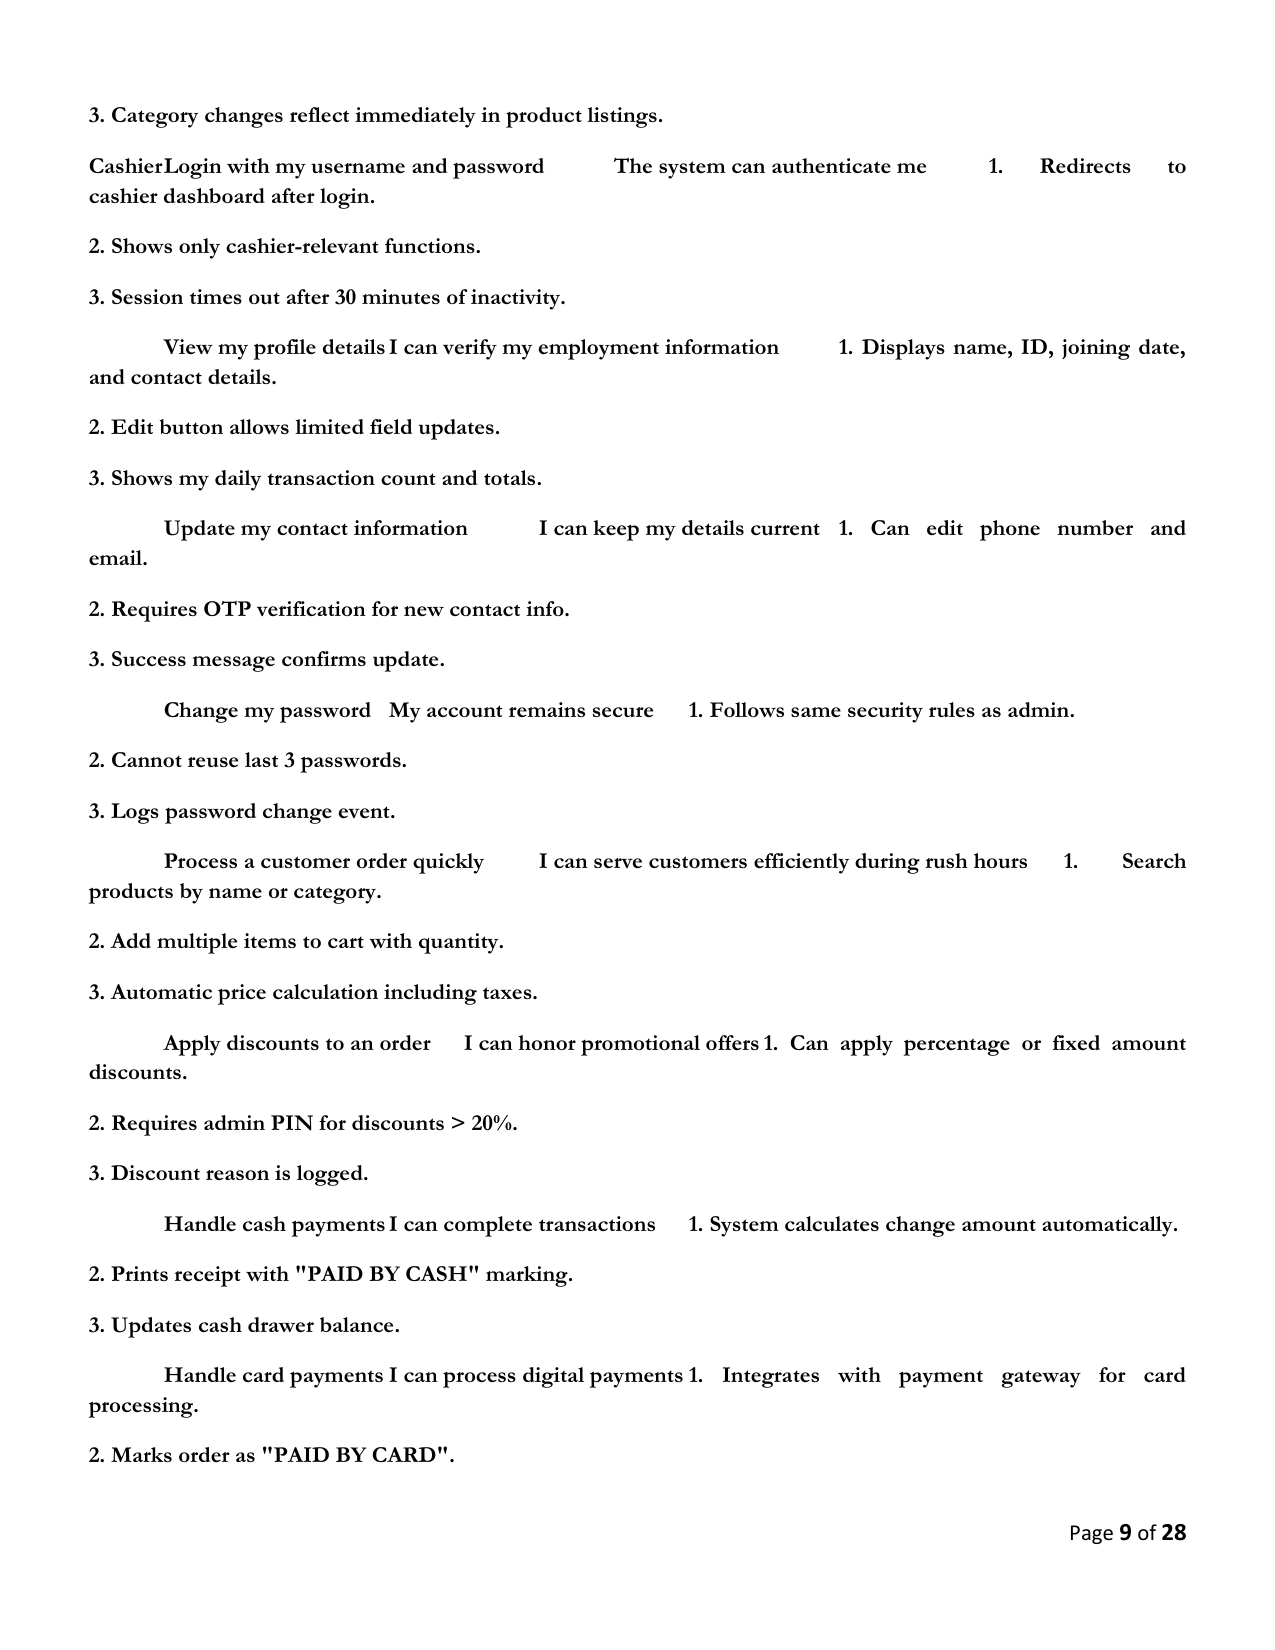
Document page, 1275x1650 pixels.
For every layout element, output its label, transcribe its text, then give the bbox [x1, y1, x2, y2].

text Handle cash payments I can complete transactions 1. System calculates change amount automatically. [88, 1211, 1186, 1237]
text 3. Updates cash drawer balance. [88, 1312, 1186, 1338]
text Cashier Login with my username and password The system can authenticate me 1. Redirects to cashier dashboard after login. [88, 153, 1186, 209]
text Handle card payments I can process digital payments 1. Integrates with payment gateway for card processing. [88, 1363, 1186, 1418]
text 2. Prints receipt with "PAID BY CASH" marking. [88, 1262, 1186, 1288]
text View my profile details I can verify my employment information 1. Displays name, ID, joining date, and contact details. [88, 335, 1186, 390]
text Update my contact information I can keep my details current 1. Can edit phone number and email. [88, 516, 1186, 572]
text 2. Add multiple items to cart with quantity. [88, 929, 1186, 955]
text 2. Requires OTP verification for new contact info. [88, 596, 1186, 622]
text 3. Logs password change event. [88, 798, 1186, 824]
text 3. Automatic price calculation including taxes. [88, 979, 1186, 1005]
text 3. Category changes reflect immediately in product listings. [88, 103, 1186, 129]
text 2. Requires admin PIN for discounts > 20%. [88, 1110, 1186, 1136]
text 2. Marks order as "PAID BY CARD". [88, 1443, 1186, 1469]
text 2. Cannot reuse last 3 passwords. [88, 748, 1186, 774]
text 3. Session times out after 30 minutes of inactivity. [88, 284, 1186, 310]
text 3. Shows my daily transaction count and totals. [88, 466, 1186, 491]
text Apply discounts to an order I can honor promotional offers 1. Can apply percentage or fixed amount discounts. [88, 1030, 1186, 1086]
text Change my password My account remains secure 1. Follows same security rules as admin. [88, 697, 1186, 723]
text Process a customer order quickly I can serve customers efficiently during rush hours 1. Search products by name or category. [88, 849, 1186, 904]
text 2. Edit button allows limited field updates. [88, 415, 1186, 441]
text 2. Shows only cashier-relevant functions. [88, 234, 1186, 259]
text 3. Discount reason is logged. [88, 1161, 1186, 1187]
text 3. Success message confirms update. [88, 647, 1186, 673]
